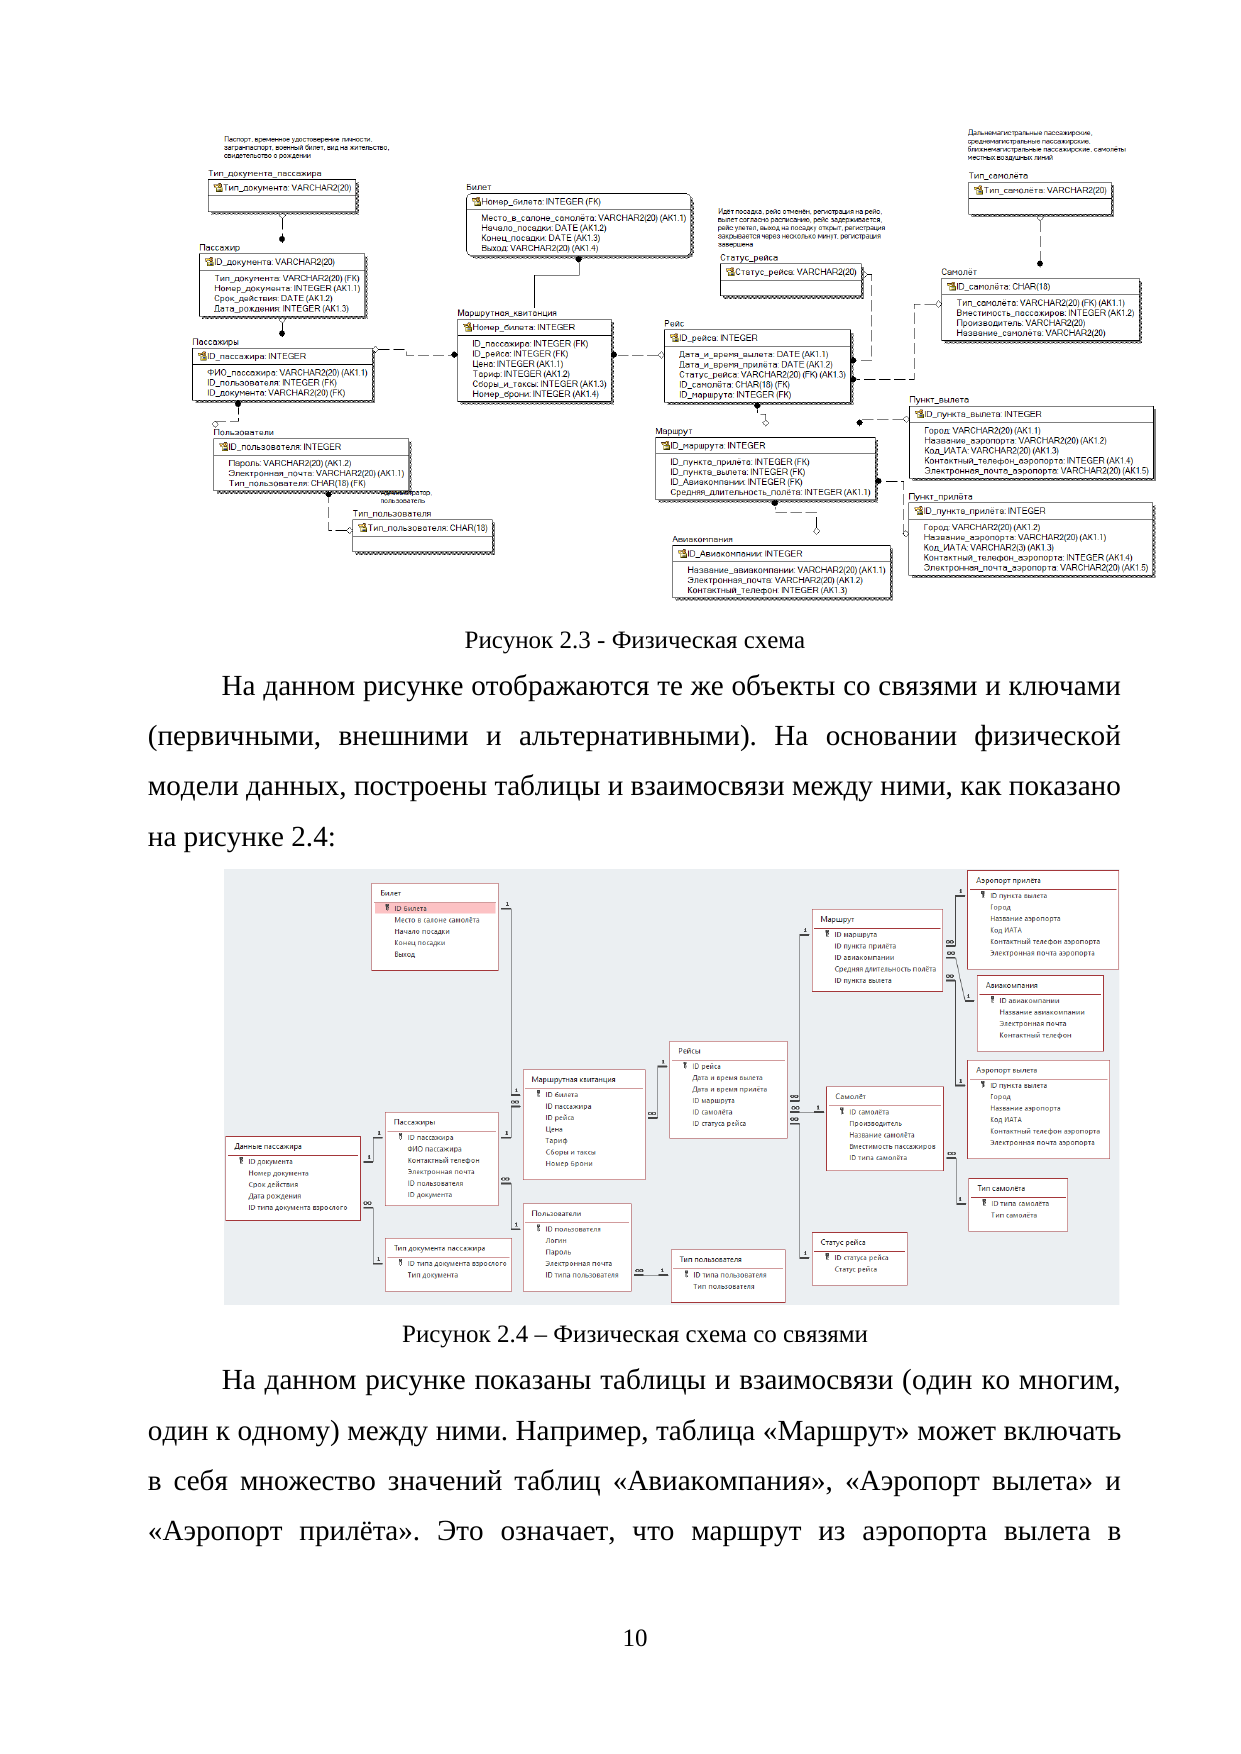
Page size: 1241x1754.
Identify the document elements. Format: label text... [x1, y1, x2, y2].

text На данном рисунке отображаются те же объекты со связями и ключами (первичными, внешними и альтернативными). На основании физической модели данных, построены таблицы и взаимосвязи между ними, как показано на рисунке 2.4: [148, 668, 1122, 852]
picture [224, 869, 1120, 1305]
picture [185, 118, 1161, 611]
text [148, 1362, 1122, 1547]
